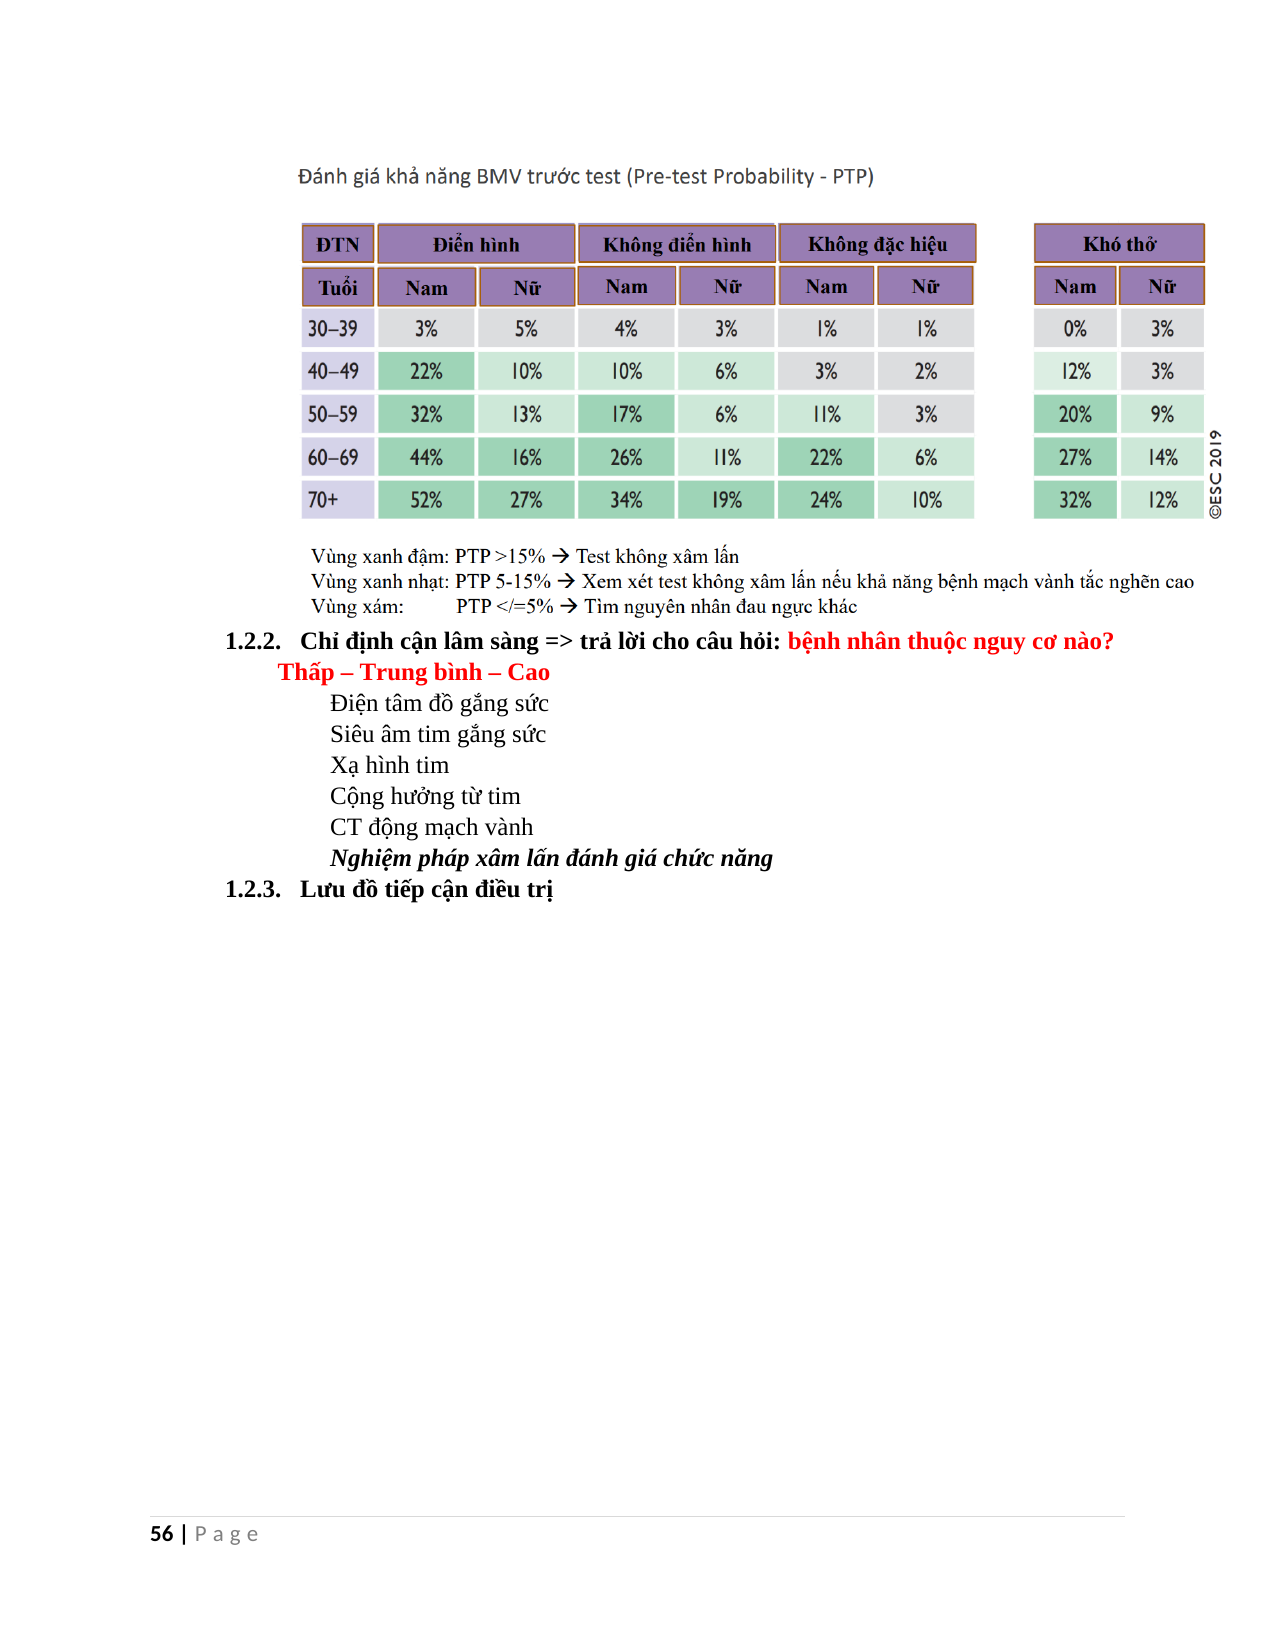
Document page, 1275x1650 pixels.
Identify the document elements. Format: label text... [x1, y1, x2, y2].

picture [277, 150, 1253, 624]
list Cộng hưởng từ tim [330, 781, 1125, 810]
list Siêu âm tim gắng sức [330, 719, 1125, 748]
list Lưu đồ tiếp cận điều trị [225, 874, 1125, 903]
list CT động mạch vành [330, 812, 1125, 841]
list Chỉ định cận lâm sàng => trả lời cho câu hỏi: bệnh nhân thuộc nguy cơ nào? Thấp – Trung bình – Cao [225, 626, 1125, 686]
list Điện tâm đồ gắng sức [330, 688, 1125, 717]
list Xạ hình tim [330, 750, 1125, 779]
list Nghiệm pháp xâm lấn đánh giá chức năng [330, 843, 1125, 872]
